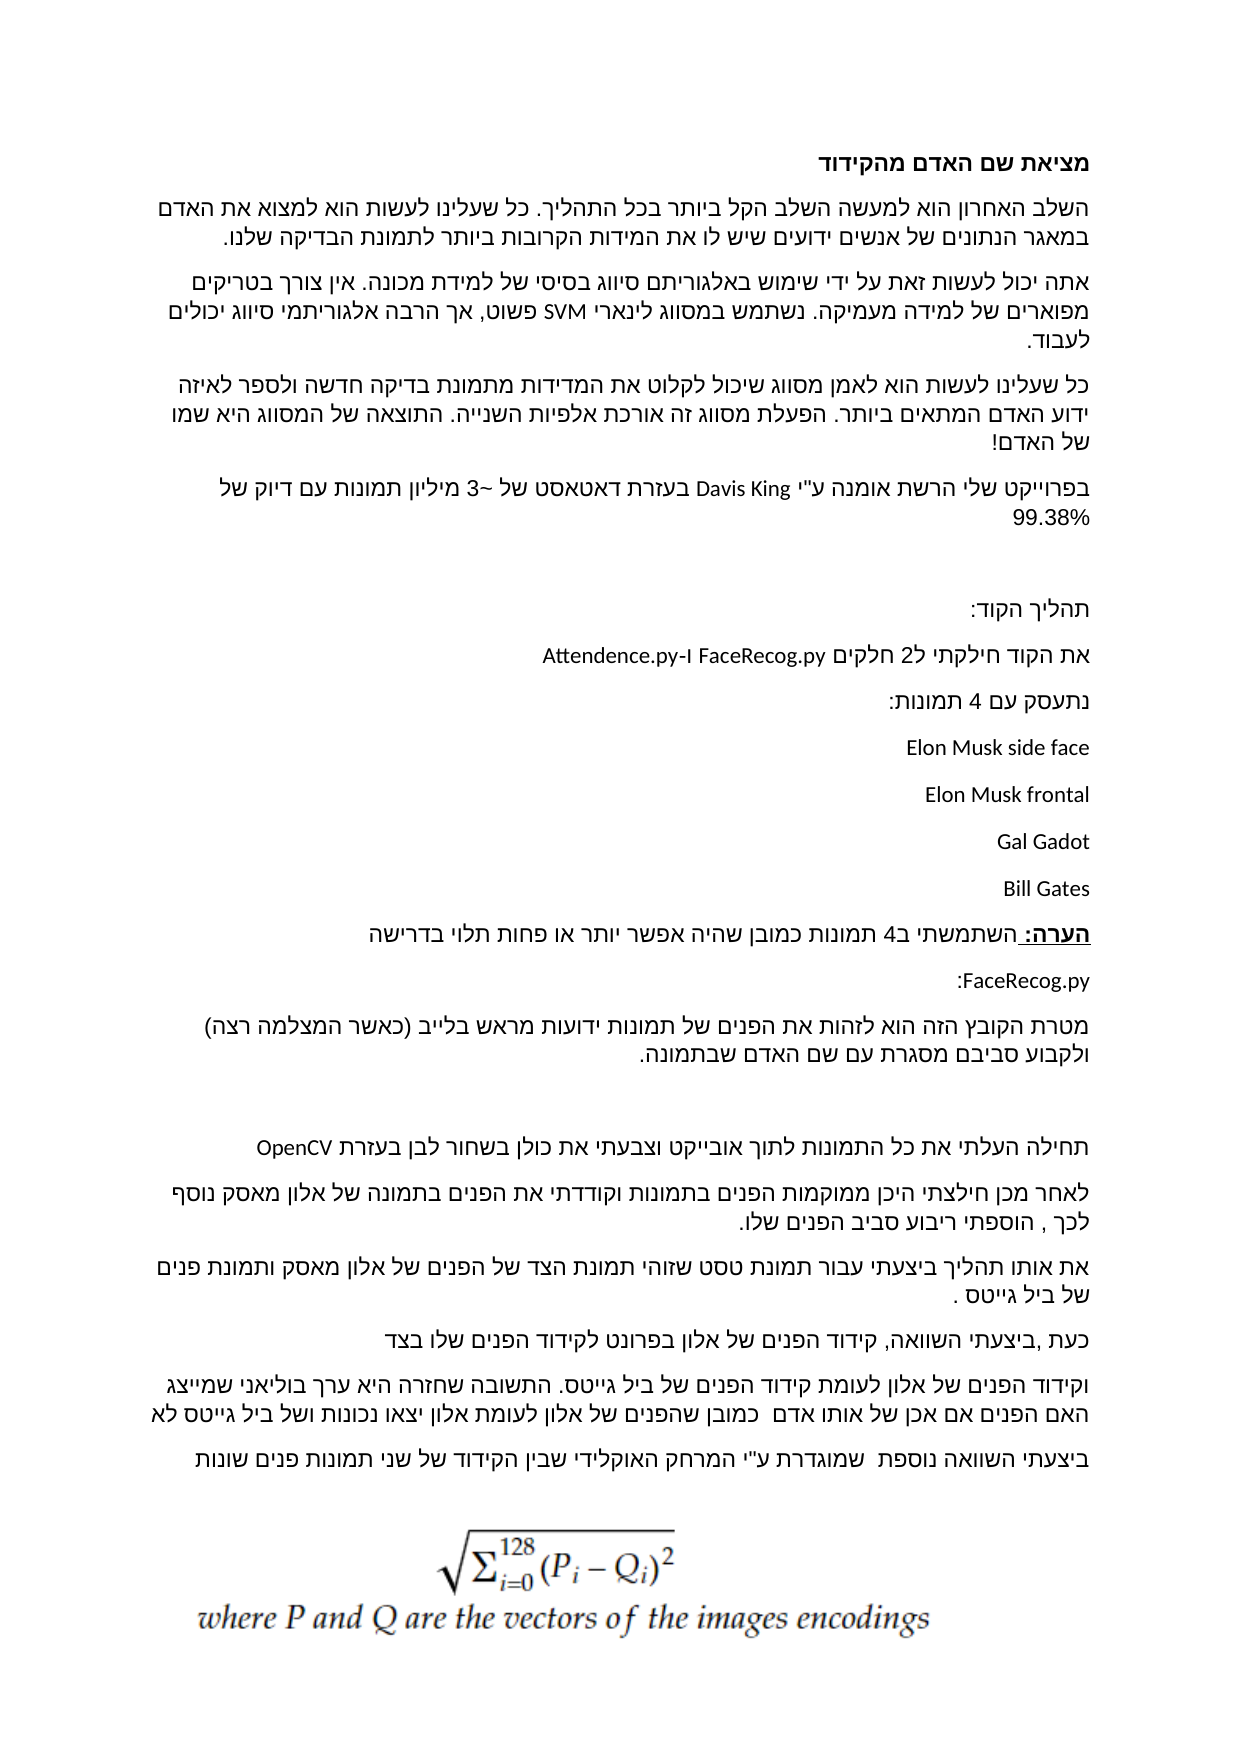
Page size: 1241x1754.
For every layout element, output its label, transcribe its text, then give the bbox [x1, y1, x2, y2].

text Elon Musk frontal [150, 780, 1090, 808]
text Elon Musk side face [150, 733, 1090, 761]
text את הקוד חילקתי ל2 חלקים FaceRecog.py ו-Attendence.py [150, 641, 1090, 669]
text השלב האחרון הוא למעשה השלב הקל ביותר בכל התהליך. כל שעלינו לעשות הוא למצוא את האדם במאגר הנתונים של אנשים ידועים שיש לו את המידות הקרובות ביותר לתמונת הבדיקה שלנו. [150, 195, 1090, 250]
text ביצעתי השוואה נוספת שמוגדרת ע"י המרחק האוקלידי שבין הקידוד של שני תמונות פנים שונות [150, 1446, 1090, 1472]
text הערה: השתמשתי ב4 תמונות כמובן שהיה אפשר יותר או פחות תלוי בדרישה [150, 921, 1090, 947]
text מטרת הקובץ הזה הוא לזהות את הפנים של תמונות ידועות מראש בלייב (כאשר המצלמה רצה) ולקבוע סביבם מסגרת עם שם האדם שבתמונה. [150, 1013, 1090, 1068]
text נתעסק עם 4 תמונות: [150, 688, 1090, 715]
text את אותו תהליך ביצעתי עבור תמונת טסט שזוהי תמונת הצד של הפנים של אלון מאסק ותמונת פנים של ביל גייטס . [150, 1254, 1090, 1308]
picture [150, 1491, 1010, 1668]
text לאחר מכן חילצתי היכן ממוקמות הפנים בתמונות וקודדתי את הפנים בתמונה של אלון מאסק נוסף לכך , הוספתי ריבוע סביב הפנים שלו. [150, 1180, 1090, 1235]
text וקידוד הפנים של אלון לעומת קידוד הפנים של ביל גייטס. התשובה שחזרה היא ערך בוליאני שמייצג האם הפנים אם אכן של אותו אדם כמובן שהפנים של אלון לעומת אלון יצאו נכונות ושל ביל גייטס לא [150, 1372, 1090, 1427]
text בפרוייקט שלי הרשת אומנה ע"י Davis King בעזרת דאטאסט של ~3 מיליון תמונות עם דיוק של 99.38% [150, 474, 1090, 531]
text FaceRecog.py: [150, 966, 1090, 994]
text Gal Gadot [150, 827, 1090, 855]
text Bill Gates [150, 874, 1090, 902]
text כעת ,ביצעתי השוואה, קידוד הפנים של אלון בפרונט לקידוד הפנים שלו בצד [150, 1327, 1090, 1354]
text תחילה העלתי את כל התמונות לתוך אובייקט וצבעתי את כולן בשחור לבן בעזרת OpenCV [150, 1133, 1090, 1161]
text אתה יכול לעשות זאת על ידי שימוש באלגוריתם סיווג בסיסי של למידת מכונה. אין צורך בטריקים מפוארים של למידה מעמיקה. נשתמש במסווג לינארי SVM פשוט, אך הרבה אלגוריתמי סיווג יכולים לעבוד. [150, 269, 1090, 353]
text כל שעלינו לעשות הוא לאמן מסווג שיכול לקלוט את המדידות מתמונת בדיקה חדשה ולספר לאיזה ידוע האדם המתאים ביותר. הפעלת מסווג זה אורכת אלפיות השנייה. התוצאה של המסווג היא שמו של האדם! [150, 372, 1090, 456]
text תהליך הקוד: [150, 596, 1090, 623]
text מציאת שם האדם מהקידוד [150, 150, 1090, 176]
